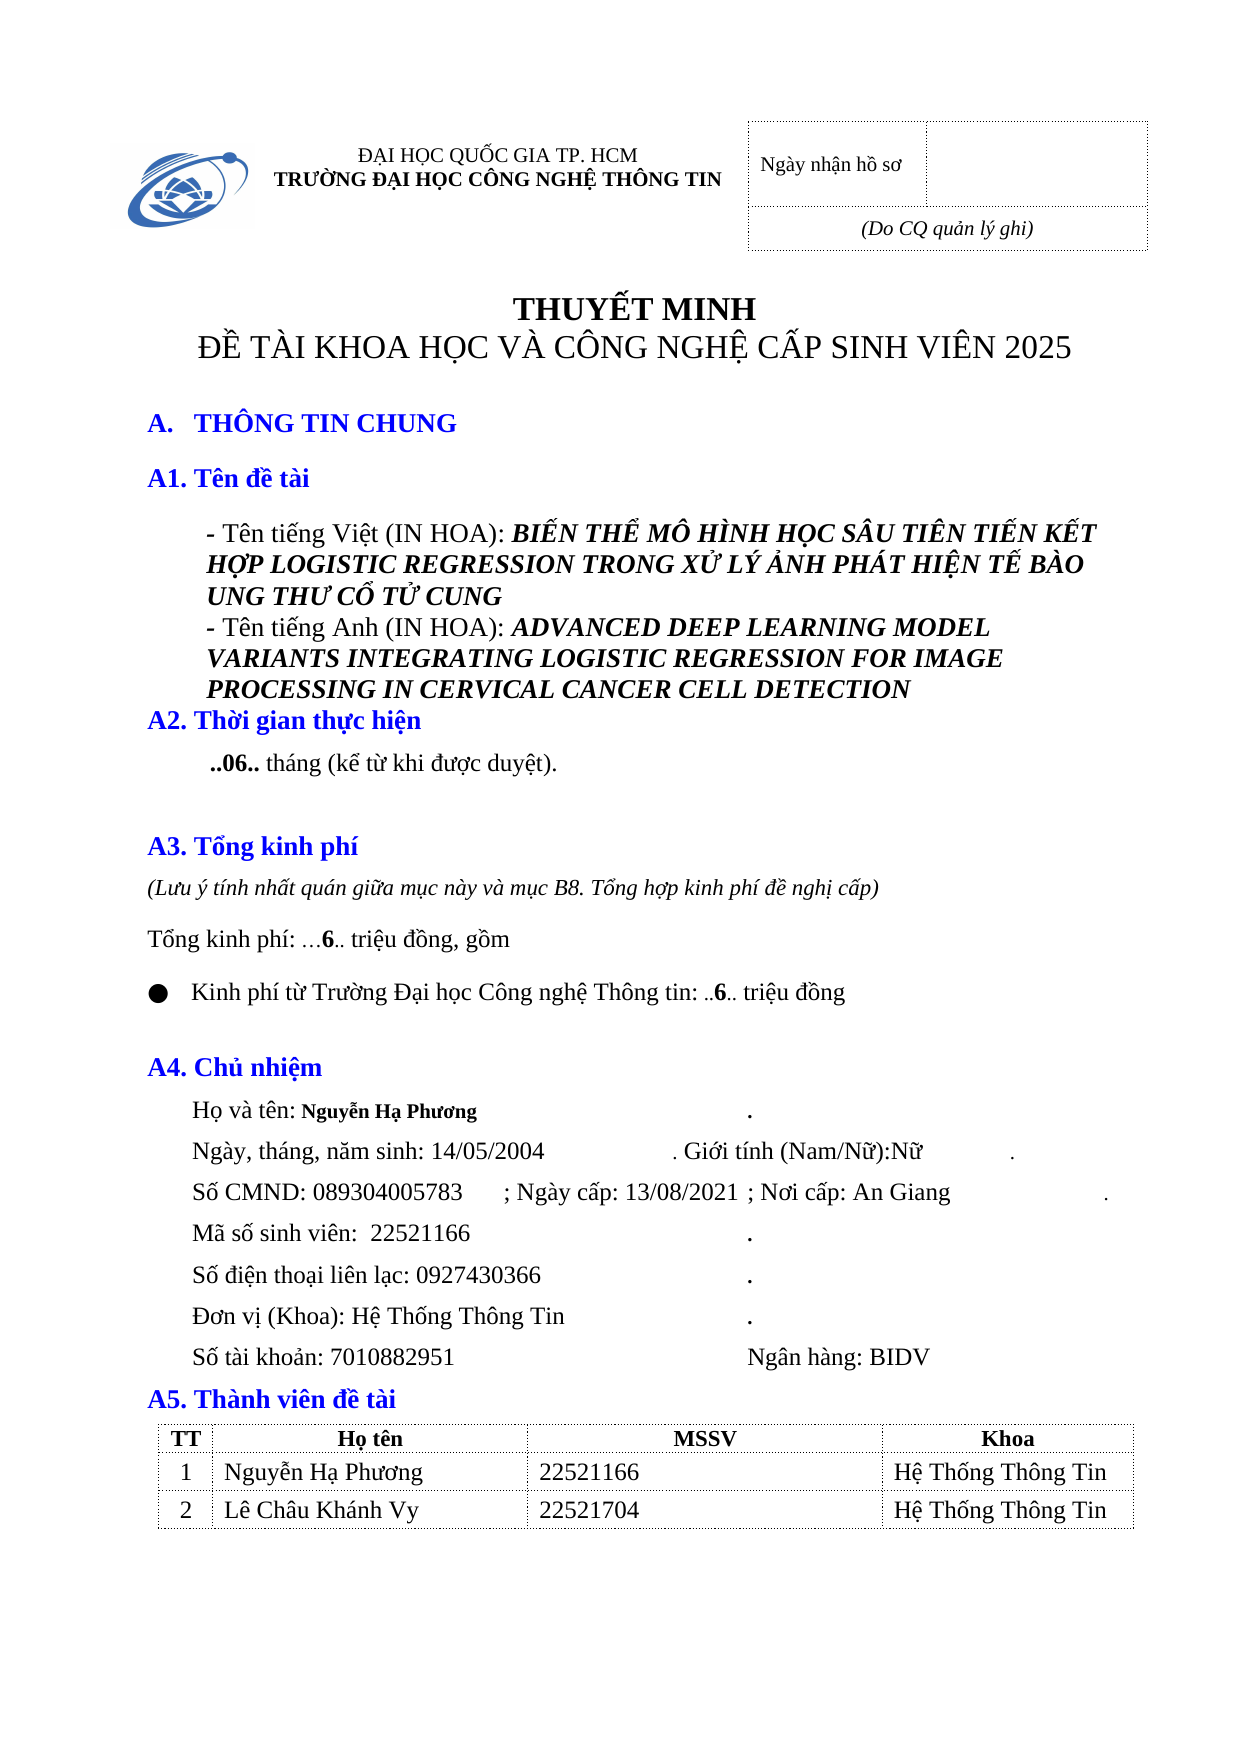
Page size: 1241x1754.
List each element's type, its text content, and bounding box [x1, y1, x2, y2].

table_header [99, 121, 258, 250]
list Tên tiếng Việt (IN HOA): BIẾN THỂ MÔ HÌNH HỌC SÂU TIÊN TIẾN KẾT HỢP LOGISTIC REGRESSION TRONG XỬ LÝ ẢNH PHÁT HIỆN TẾ BÀO UNG THƯ CỔ TỬ CUNG [206, 517, 1122, 611]
table_cell 1 [159, 1452, 213, 1490]
table_header Họ tên [213, 1424, 528, 1452]
table_header [926, 121, 1148, 206]
table_header MSSV [528, 1424, 882, 1452]
text Họ và tên: Nguyễn Hạ Phương . [147, 1095, 1122, 1123]
text THUYẾT MINH [147, 289, 1122, 327]
text Số CMND: 089304005783 ; Ngày cấp: 13/08/2021 ; Nơi cấp: An Giang . [147, 1177, 1122, 1206]
subtitle THÔNG TIN CHUNG [147, 407, 1147, 438]
table_header Khoa [882, 1424, 1133, 1452]
subtitle A2. Thời gian thực hiện [147, 704, 1122, 735]
subtitle A5. Thành viên đề tài [147, 1383, 1122, 1414]
table_cell Hệ Thống Thông Tin [882, 1490, 1133, 1528]
text Số điện thoại liên lạc: 0927430366 . [147, 1260, 1122, 1288]
subtitle A3. Tổng kinh phí [147, 830, 1122, 861]
subtitle A1. Tên đề tài [147, 462, 1122, 493]
list Kinh phí từ Trường Đại học Công nghệ Thông tin: ..6.. triệu đồng [147, 963, 1122, 1014]
table_header ĐẠI HỌC QUỐC GIA TP. HCM TRƯỜNG ĐẠI HỌC CÔNG NGHỆ THÔNG TIN [258, 121, 749, 250]
table_header Ngày nhận hồ sơ [749, 121, 926, 206]
text Đơn vị (Khoa): Hệ Thống Thông Tin . [147, 1301, 1122, 1330]
text (Lưu ý tính nhất quán giữa mục này và mục B8. Tổng hợp kinh phí đề nghị cấp) [147, 874, 1122, 900]
table_cell 22521704 [528, 1490, 882, 1528]
text Số tài khoản: 7010882951 Ngân hàng: BIDV [147, 1342, 1122, 1371]
text Ngày, tháng, năm sinh: 14/05/2004 . Giới tính (Nam/Nữ):Nữ . [147, 1136, 1122, 1165]
table_cell 22521166 [528, 1452, 882, 1490]
list Tên tiếng Anh (IN HOA): ADVANCED DEEP LEARNING MODEL VARIANTS INTEGRATING LOGISTIC REGRESSION FOR IMAGE PROCESSING IN CERVICAL CANCER CELL DETECTION [206, 611, 1122, 704]
text ĐỀ TÀI KHOA HỌC VÀ CÔNG NGHỆ CẤP SINH VIÊN 2025 [147, 327, 1122, 366]
table_cell Nguyễn Hạ Phương [213, 1452, 528, 1490]
table_cell Hệ Thống Thông Tin [882, 1452, 1133, 1490]
table_cell 2 [159, 1490, 213, 1528]
text ..06.. tháng (kể từ khi được duyệt). [147, 748, 1122, 777]
table_cell (Do CQ quản lý ghi) [749, 206, 1148, 250]
table_cell Lê Châu Khánh Vy [213, 1490, 528, 1528]
subtitle A4. Chủ nhiệm [147, 1051, 1122, 1082]
text Tổng kinh phí: …6.. triệu đồng, gồm [147, 924, 1122, 953]
table_header TT [159, 1424, 213, 1452]
text Mã số sinh viên: 22521166 . [147, 1218, 1122, 1247]
picture [110, 143, 256, 229]
